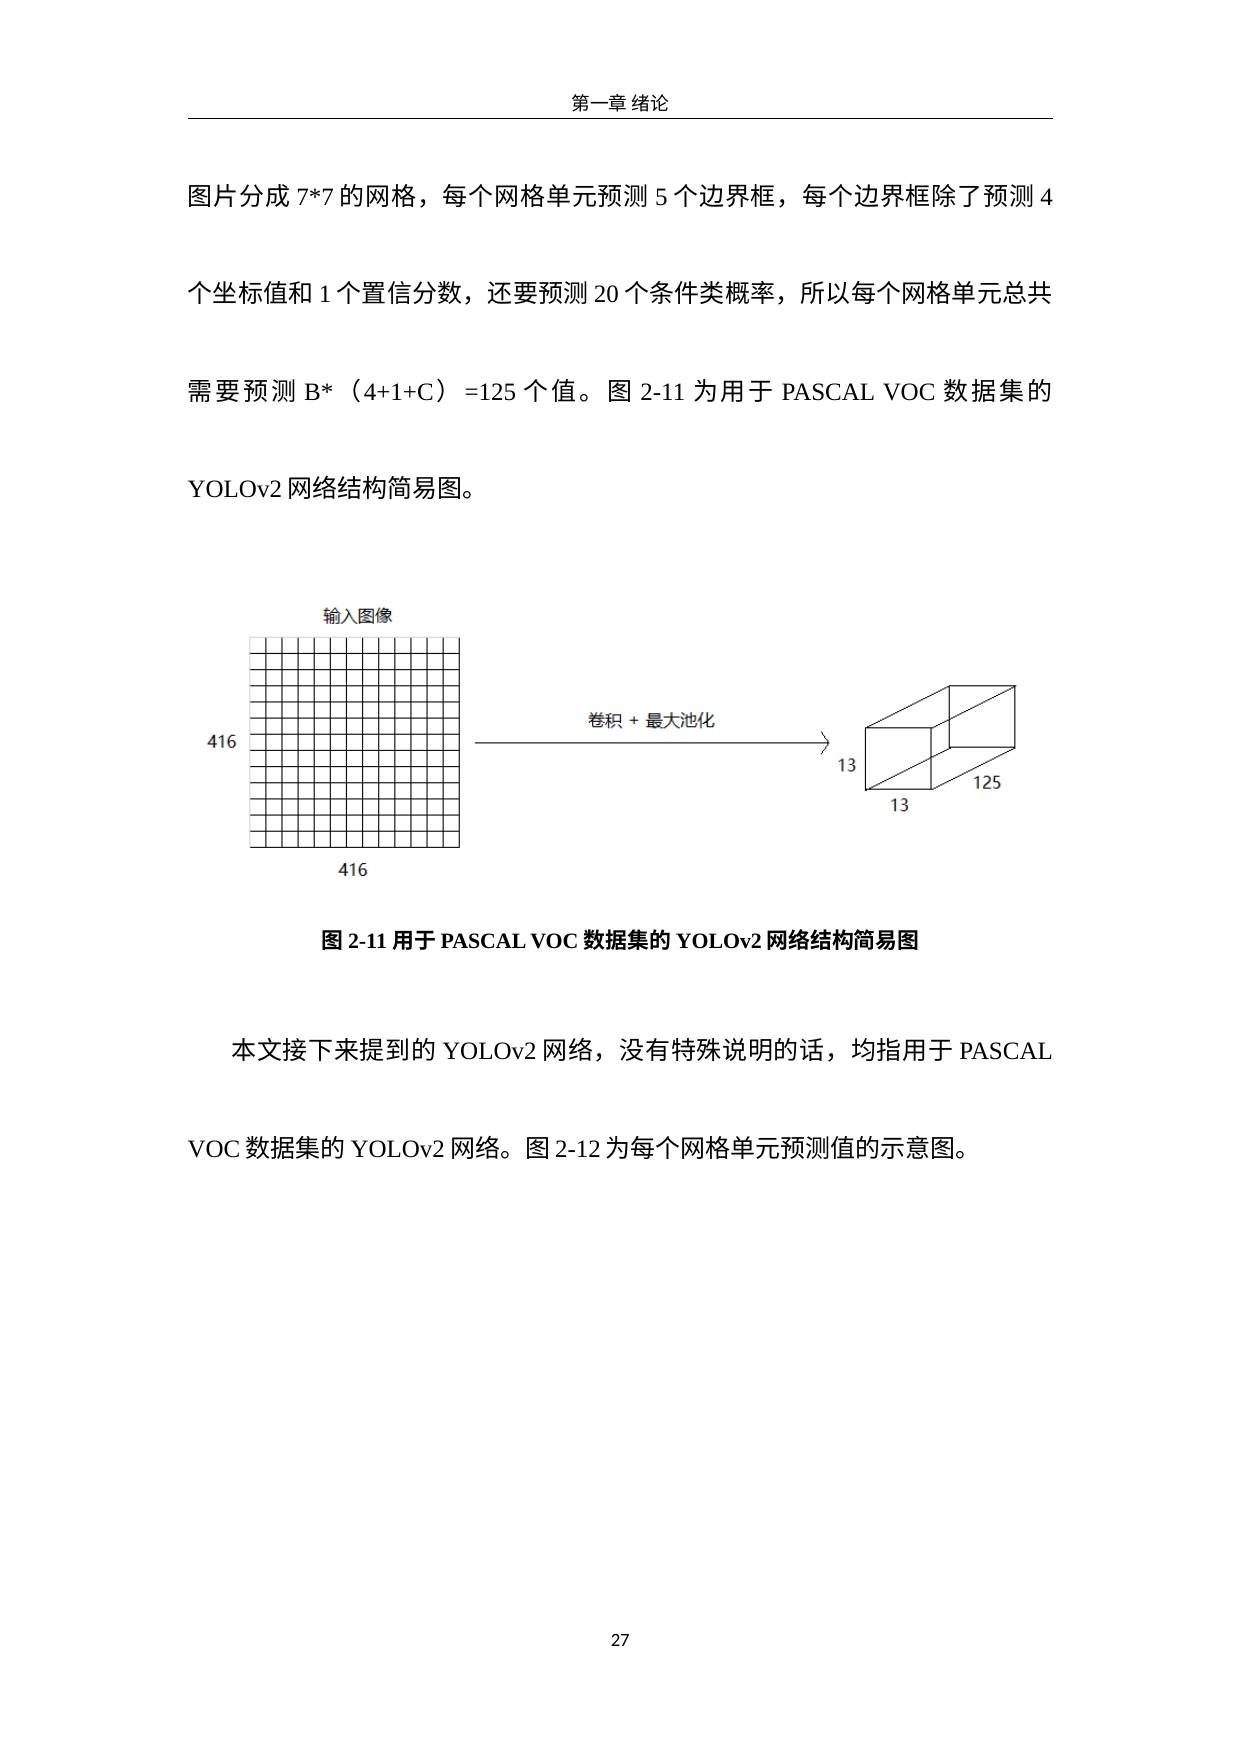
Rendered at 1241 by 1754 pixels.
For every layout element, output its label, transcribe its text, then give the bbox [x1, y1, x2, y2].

picture [188, 584, 1053, 904]
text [187, 162, 1053, 519]
text 本文接下来提到的YOLOv2网络，没有特殊说明的话，均指用于PASCAL VOC数据集的YOLOv2网络。图2-12为每个网格单元预测值的示意图。 [187, 1016, 1053, 1179]
text 图 2-11 用于PASCAL VOC 数据集的YOLOv2网络结构简易图 [187, 923, 1053, 955]
